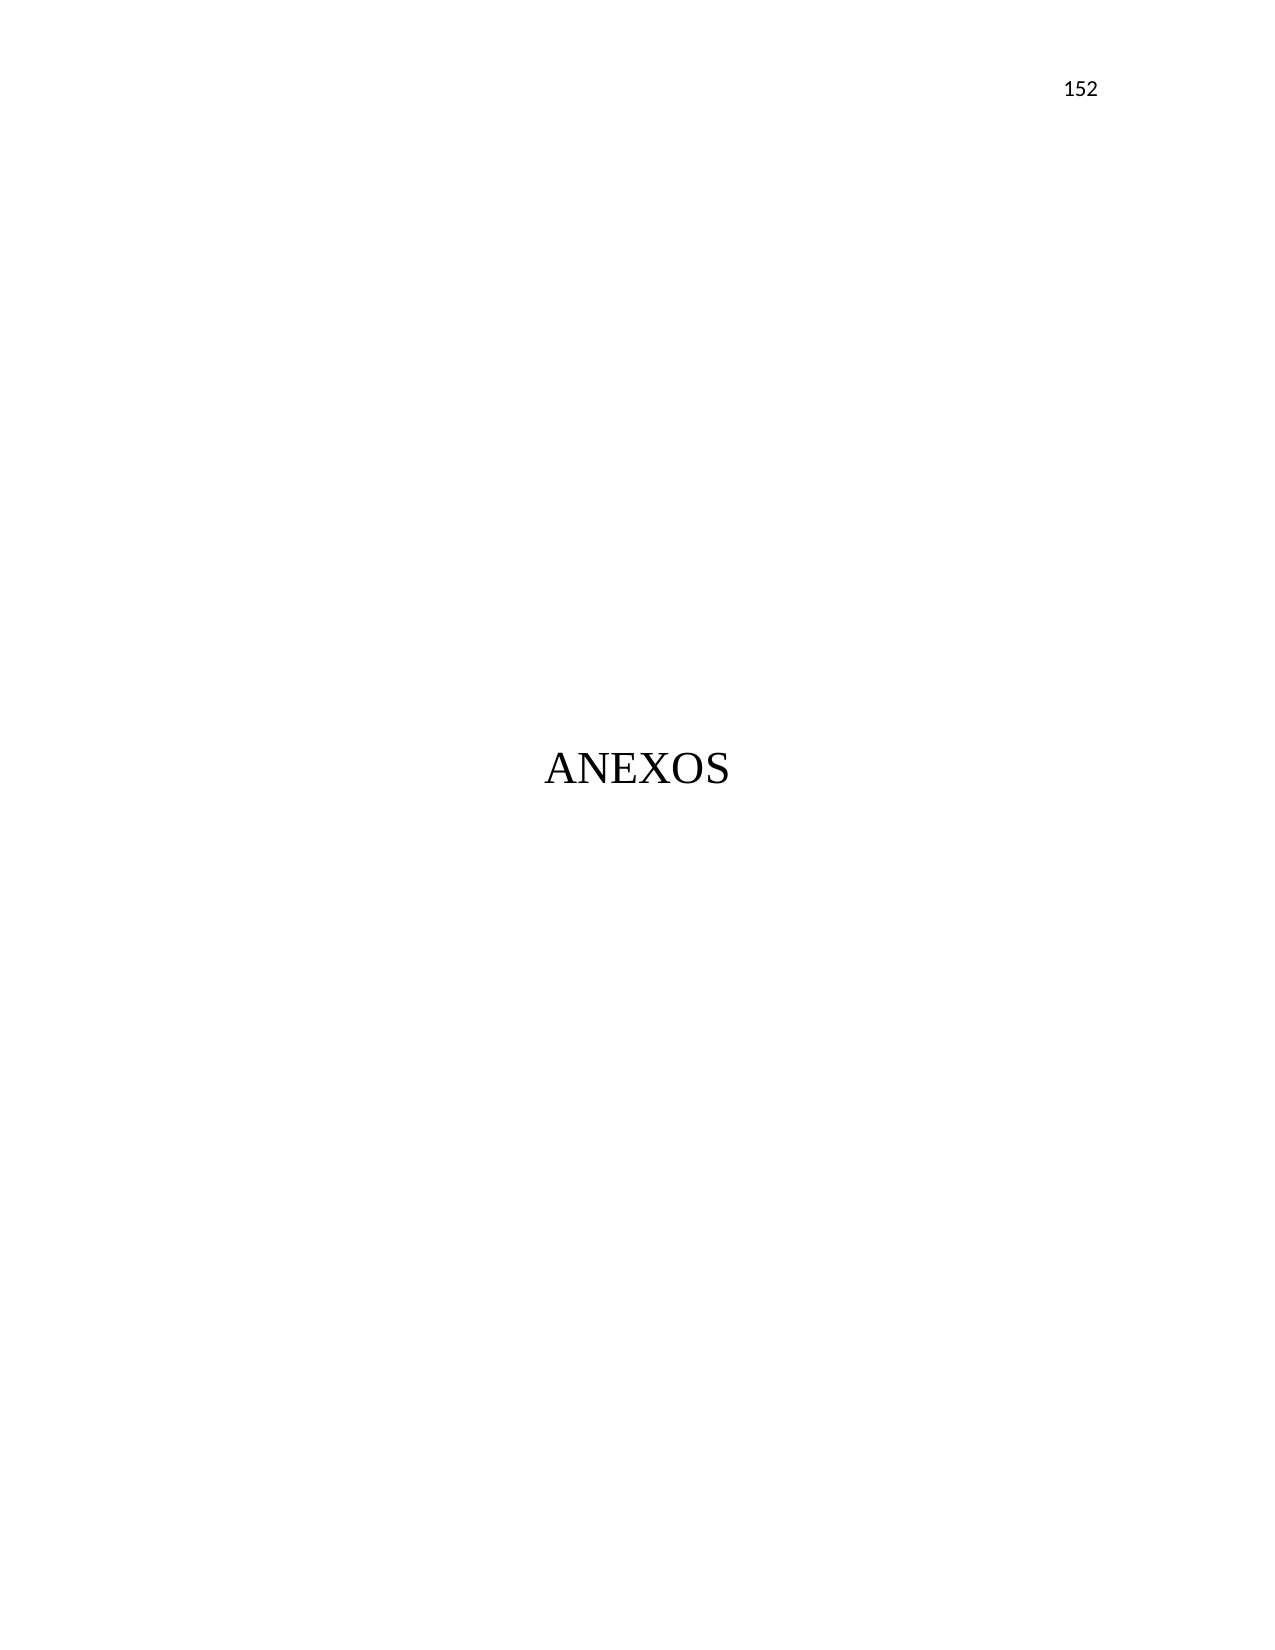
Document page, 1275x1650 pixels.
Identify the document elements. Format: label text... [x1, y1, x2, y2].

text ANEXOS [177, 740, 1098, 793]
